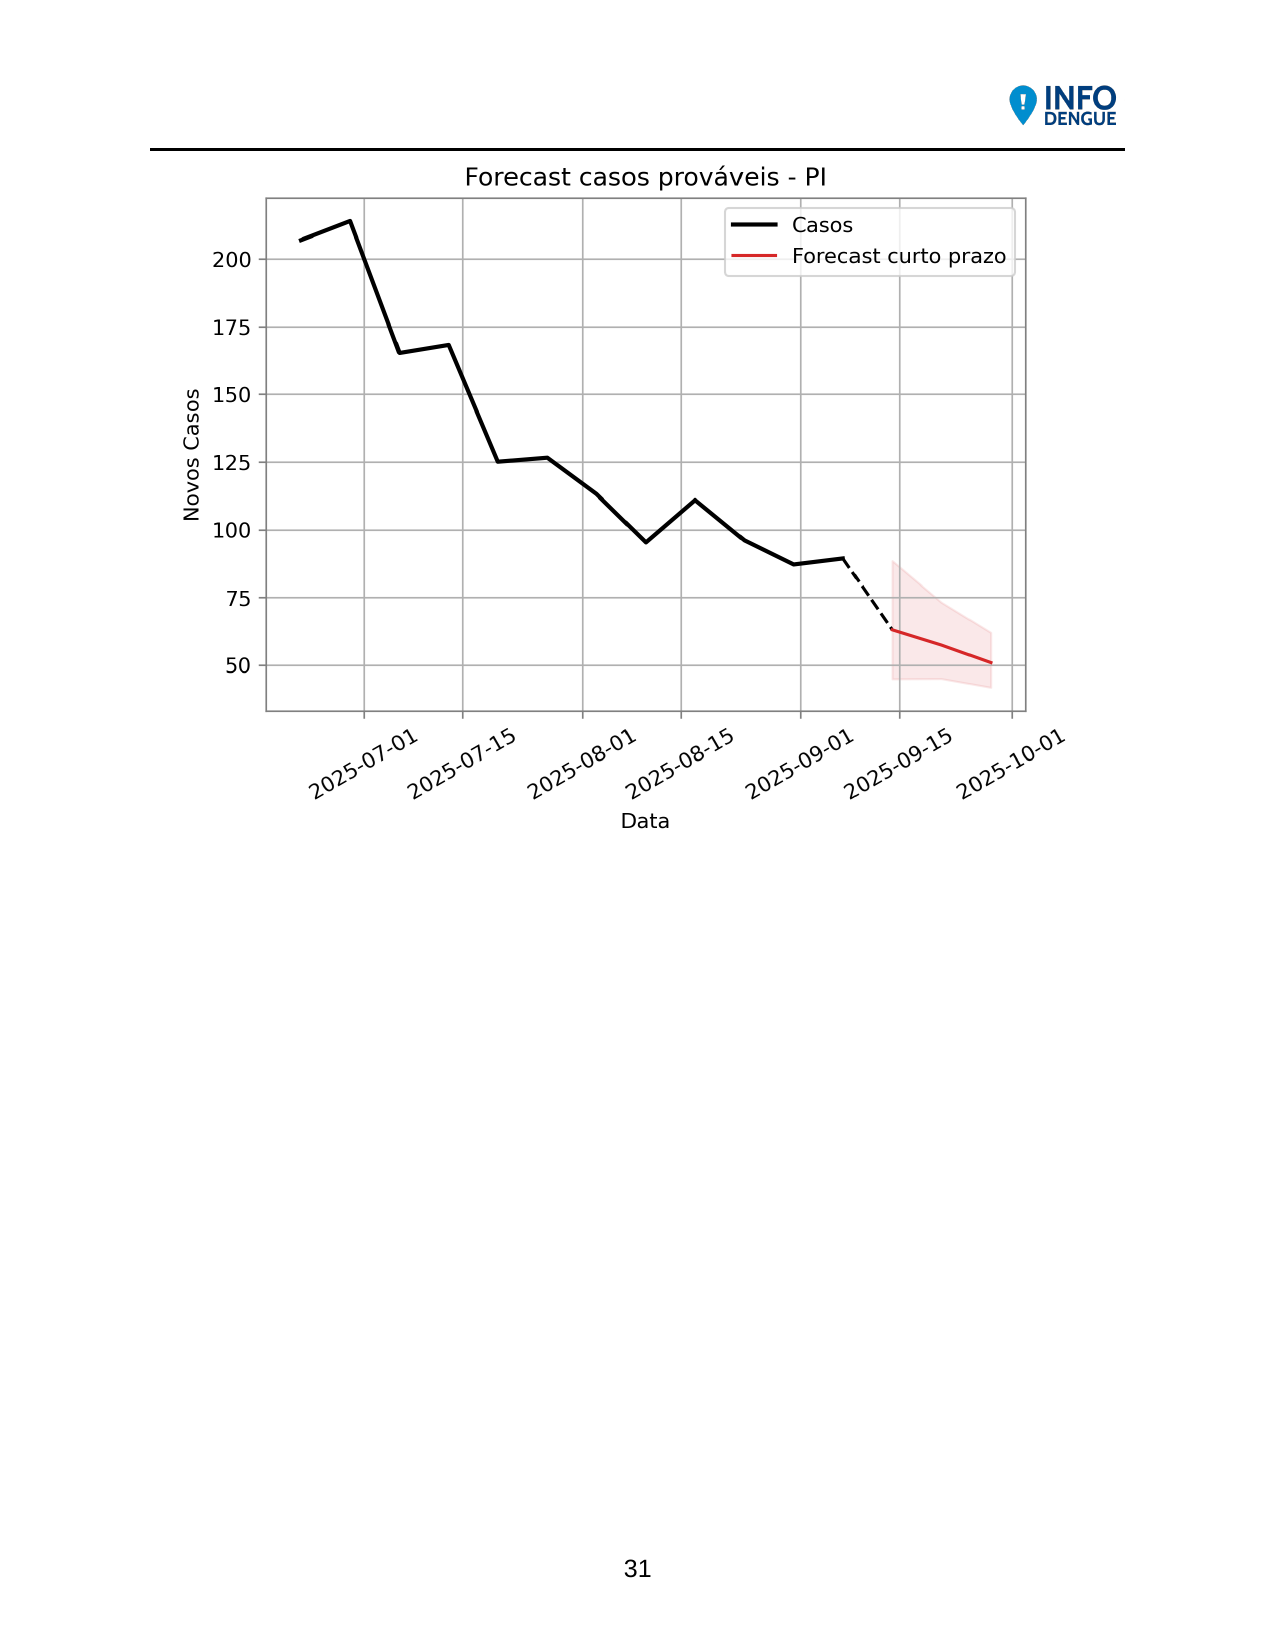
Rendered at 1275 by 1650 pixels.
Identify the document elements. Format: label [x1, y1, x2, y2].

picture [1000, 75, 1125, 136]
picture [168, 151, 1084, 847]
